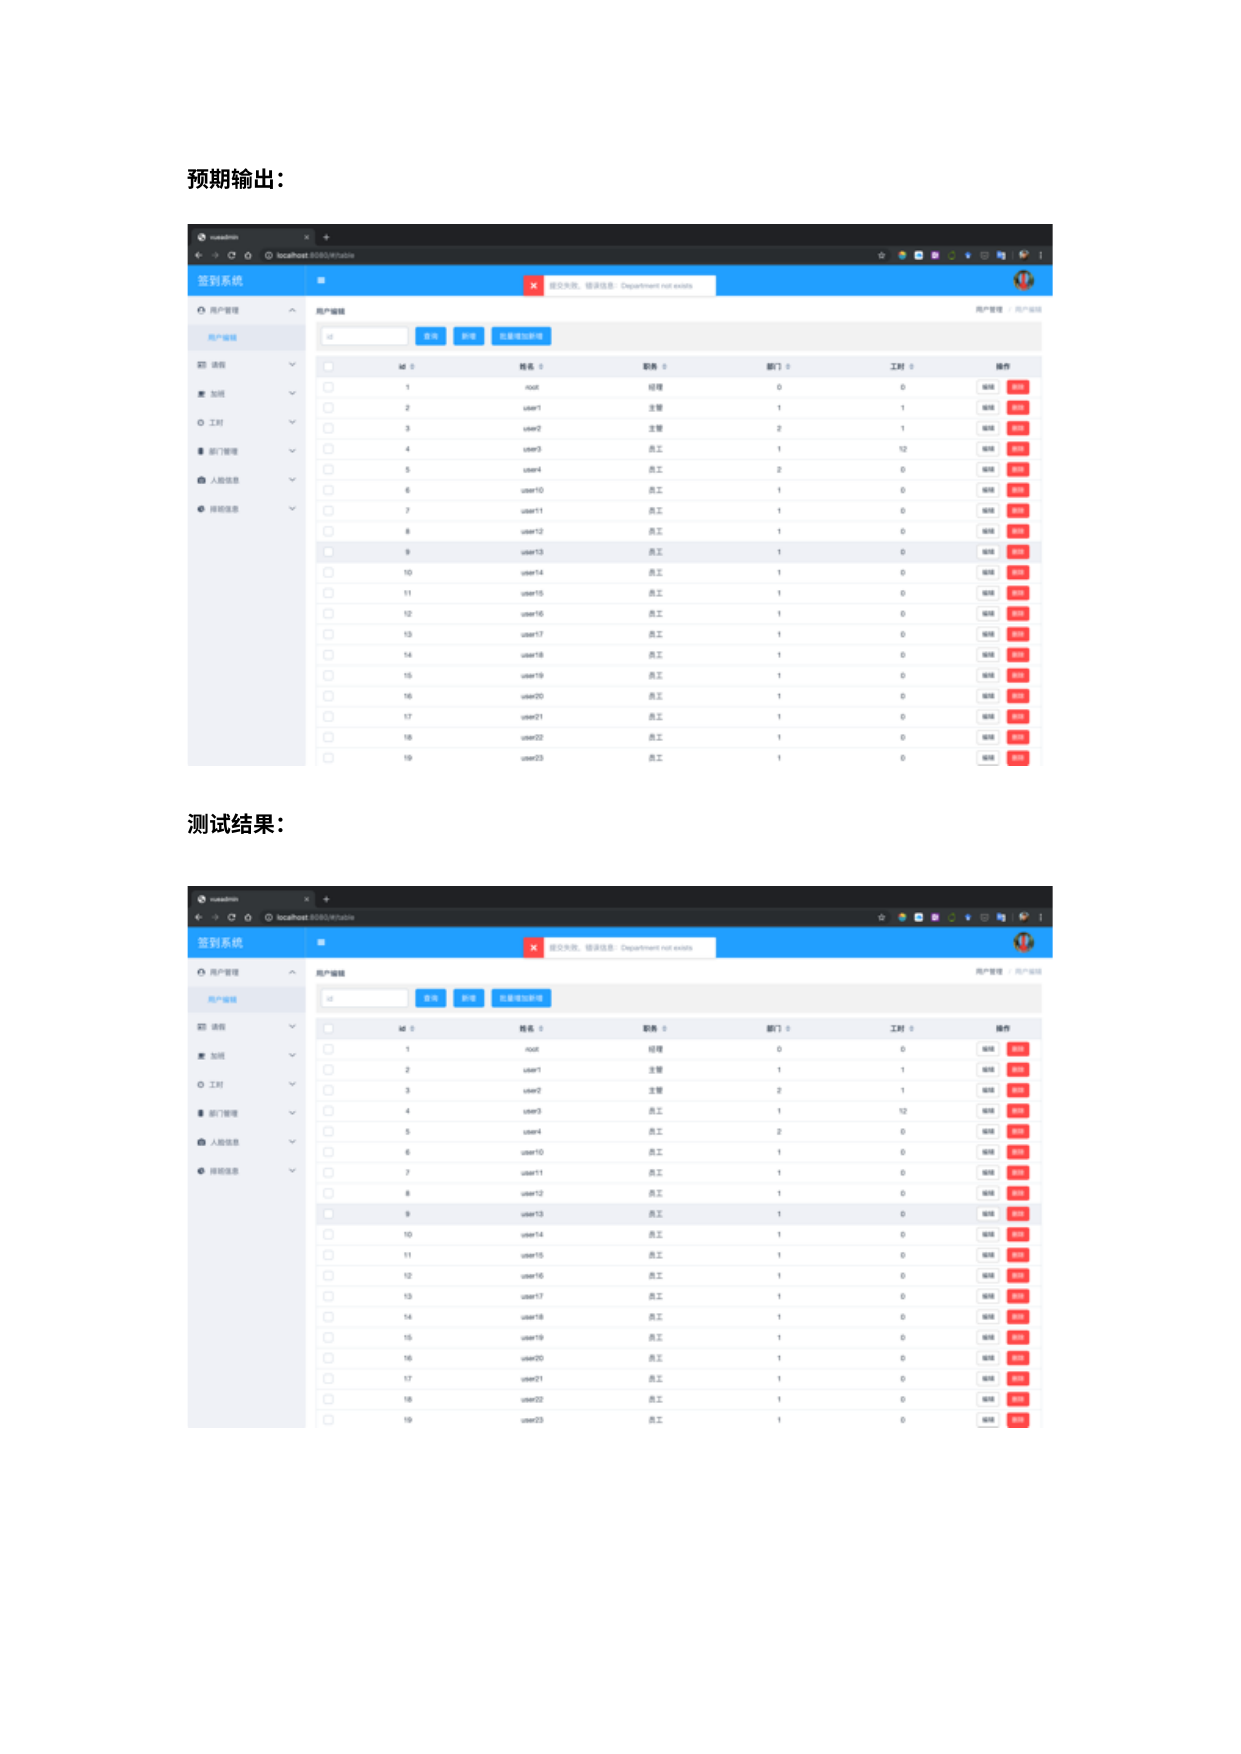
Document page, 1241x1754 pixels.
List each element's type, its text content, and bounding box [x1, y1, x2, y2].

subtitle 预期输出： [187, 162, 1053, 194]
picture [187, 886, 1053, 1428]
picture [187, 224, 1053, 766]
subtitle 测试结果： [187, 806, 1053, 839]
